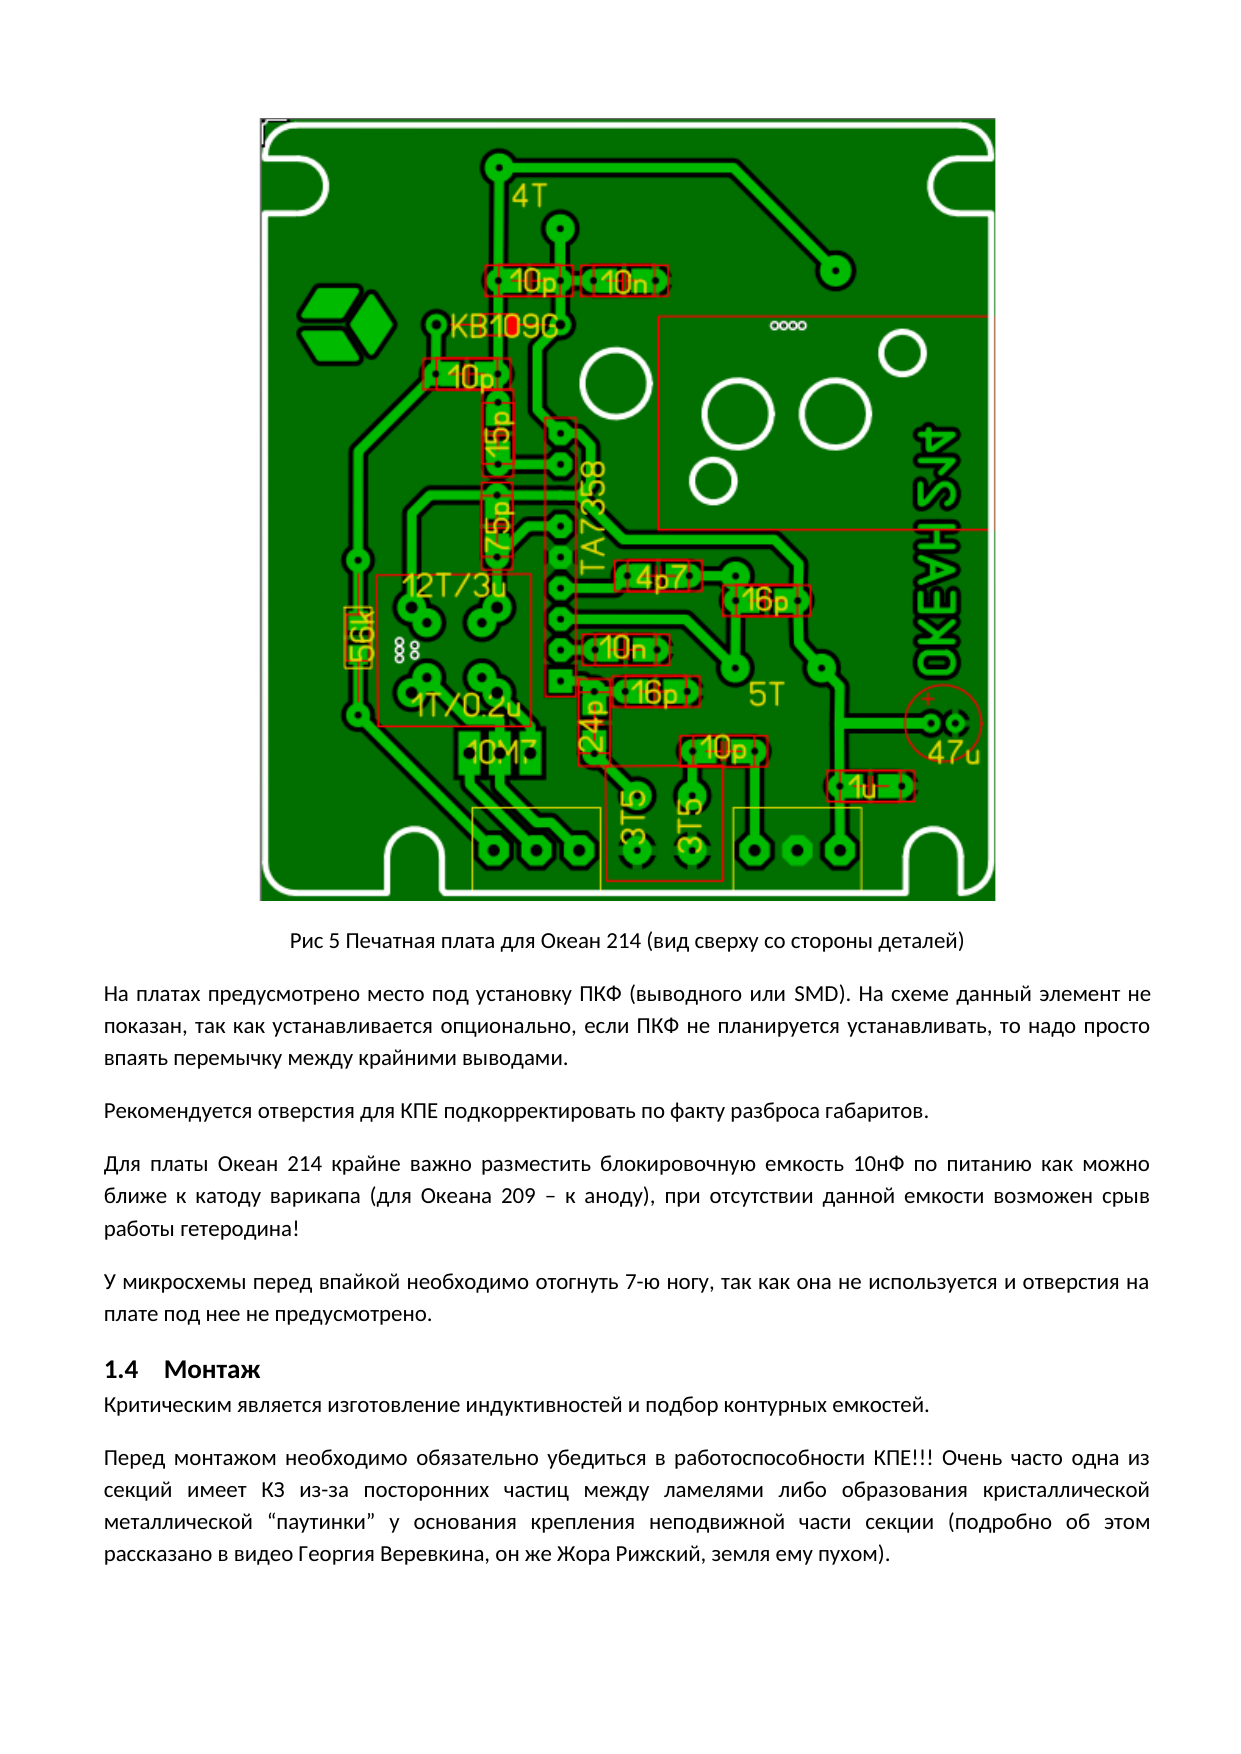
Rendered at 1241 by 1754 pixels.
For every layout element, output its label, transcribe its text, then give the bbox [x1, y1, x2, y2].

text На платах предусмотрено место под установку ПКФ (выводного или SMD). На схеме данный элемент не показан, так как устанавливается опционально, если ПКФ не планируется устанавливать, то надо просто впаять перемычку между крайними выводами. [103, 979, 1152, 1071]
text У микросхемы перед впайкой необходимо отогнуть 7-ю ногу, так как она не используется и отверстия на плате под нее не предусмотрено. [103, 1267, 1152, 1327]
subtitle Монтаж [103, 1352, 1152, 1385]
text Рекомендуется отверстия для КПЕ подкорректировать по факту разброса габаритов. [103, 1096, 1152, 1124]
text Для платы Океан 214 крайне важно разместить блокировочную емкость 10нФ по питанию как можно ближе к катоду варикапа (для Океана 209 – к аноду), при отсутствии данной емкости возможен срыв работы гетеродина! [103, 1149, 1152, 1242]
picture [259, 118, 996, 901]
text Перед монтажом необходимо обязательно убедиться в работоспособности КПЕ!!! Очень часто одна из секций имеет КЗ из-за посторонних частиц между ламелями либо образования кристаллической металлической “паутинки” у основания крепления неподвижной части секции (подробно об этом рассказано в видео Георгия Веревкина, он же Жора Рижский, земля ему пухом). [103, 1443, 1152, 1567]
text Критическим является изготовление индуктивностей и подбор контурных емкостей. [103, 1390, 1152, 1418]
text Рис 5 Печатная плата для Океан 214 (вид сверху со стороны деталей) [103, 926, 1152, 954]
